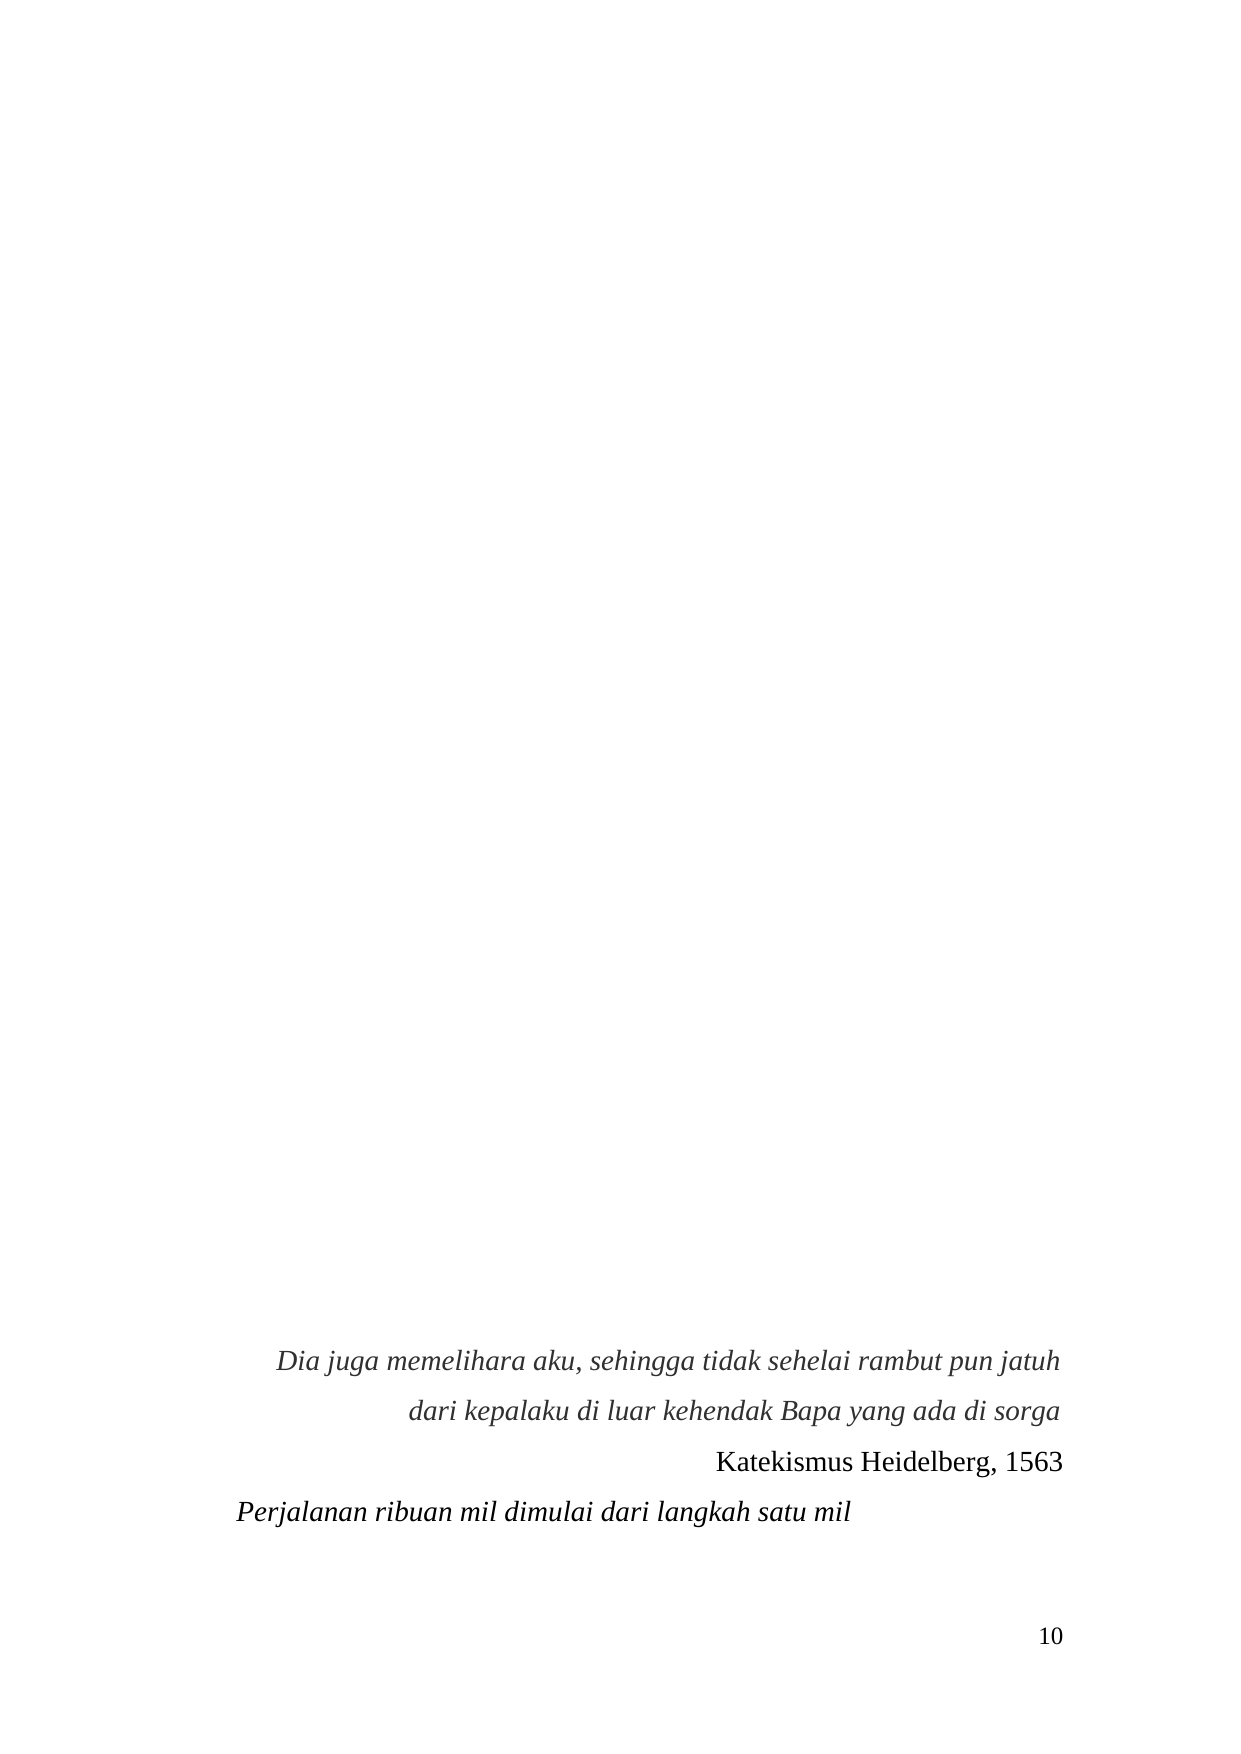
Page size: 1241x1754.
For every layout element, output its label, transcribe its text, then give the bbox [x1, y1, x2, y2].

text Perjalanan ribuan mil dimulai dari langkah satu mil [236, 1494, 1063, 1528]
text Dia juga memelihara aku, sehingga tidak sehelai rambut pun jatuh dari kepalaku di luar kehendak Bapa yang ada di sorga [236, 1343, 1063, 1427]
text Katekismus Heidelberg, 1563 [236, 1444, 1063, 1477]
